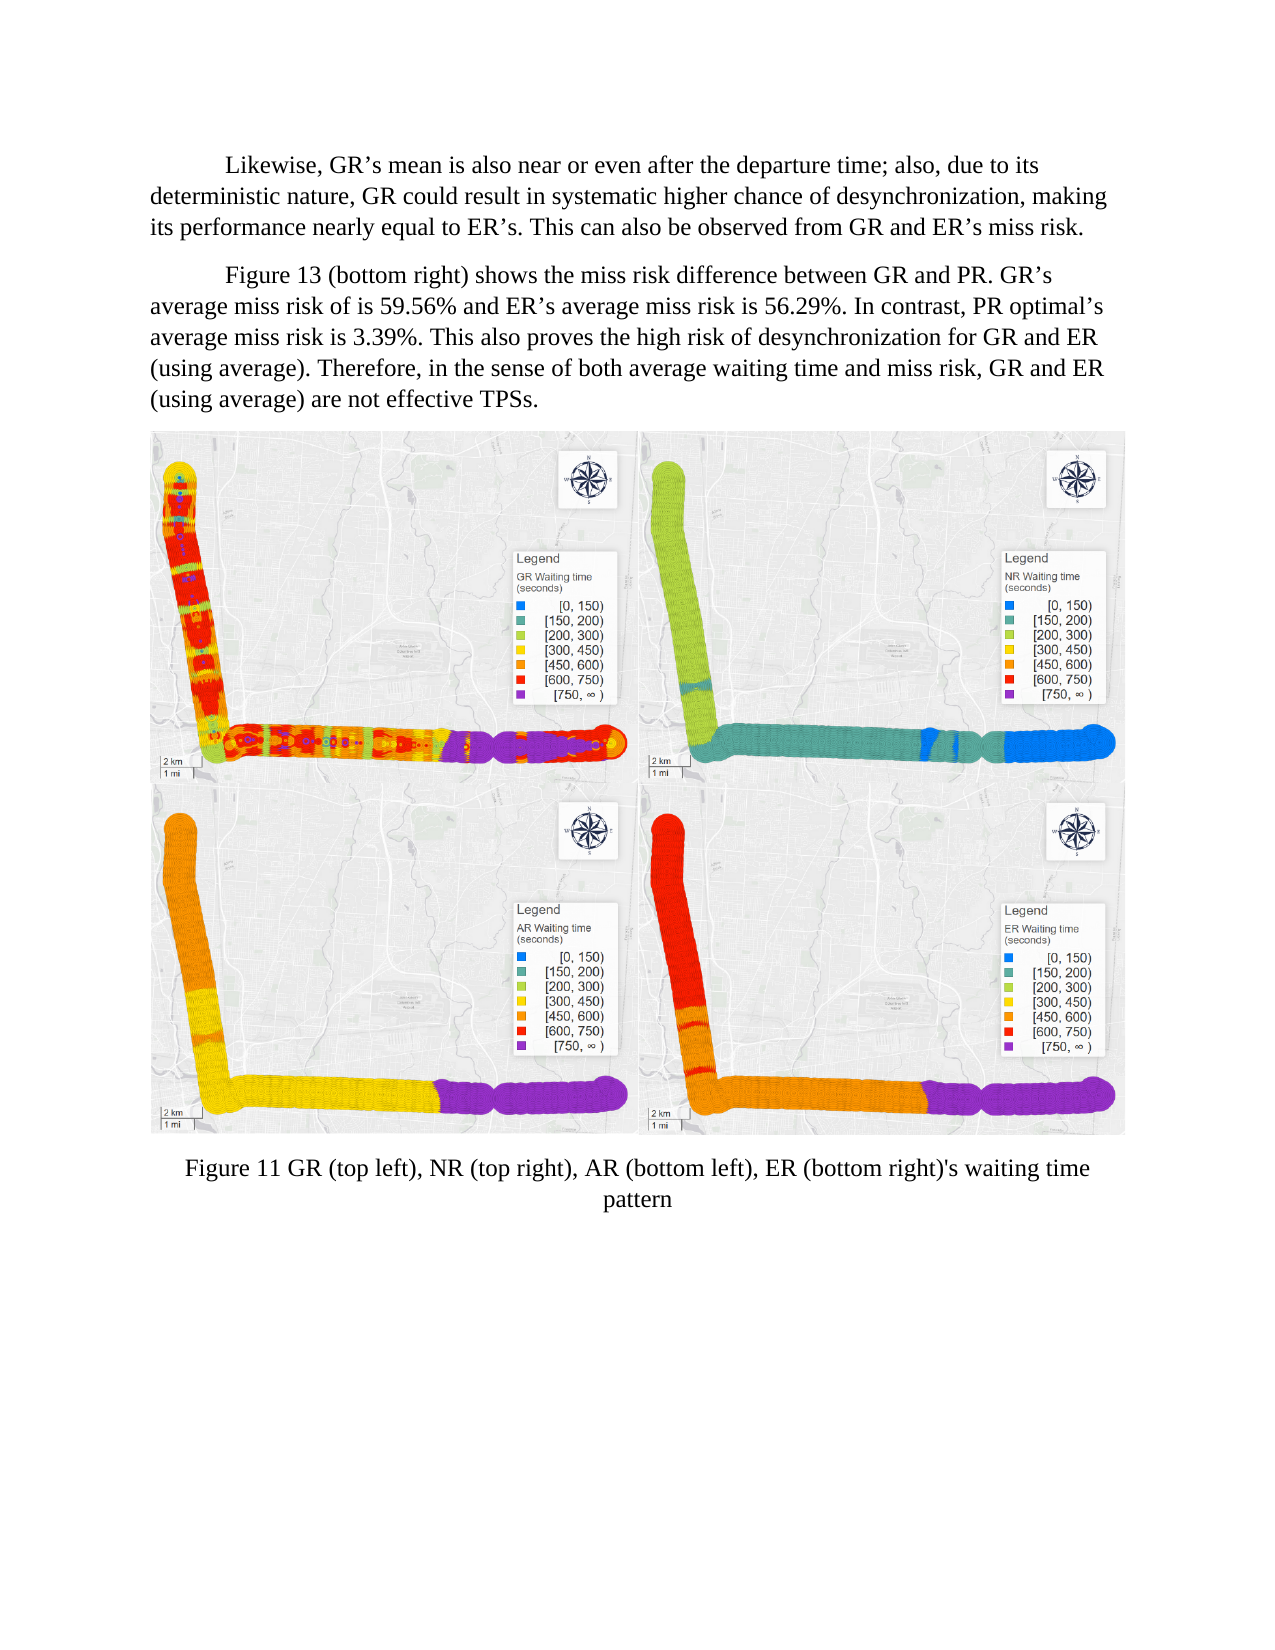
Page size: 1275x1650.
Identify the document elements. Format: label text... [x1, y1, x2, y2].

picture [150, 431, 1125, 1135]
text (bottom right) shows the miss risk difference between GR and PR. GR’s average miss risk of is 59.56% and ER’s average miss risk is 56.29%. In contrast, PR optimal’s average miss risk is 3.39%. This also proves the high risk of desynchronization for GR and ER (using average). Therefore, in the sense of both average waiting time and miss risk, GR and ER (using average) are not effective TPSs. [150, 260, 1125, 413]
text Likewise, GR’s mean is also near or even after the departure time; also, due to its deterministic nature, GR could result in systematic higher chance of desynchronization, making its performance nearly equal to ER’s. This can also be observed from GR and ER’s miss risk. [150, 150, 1125, 241]
